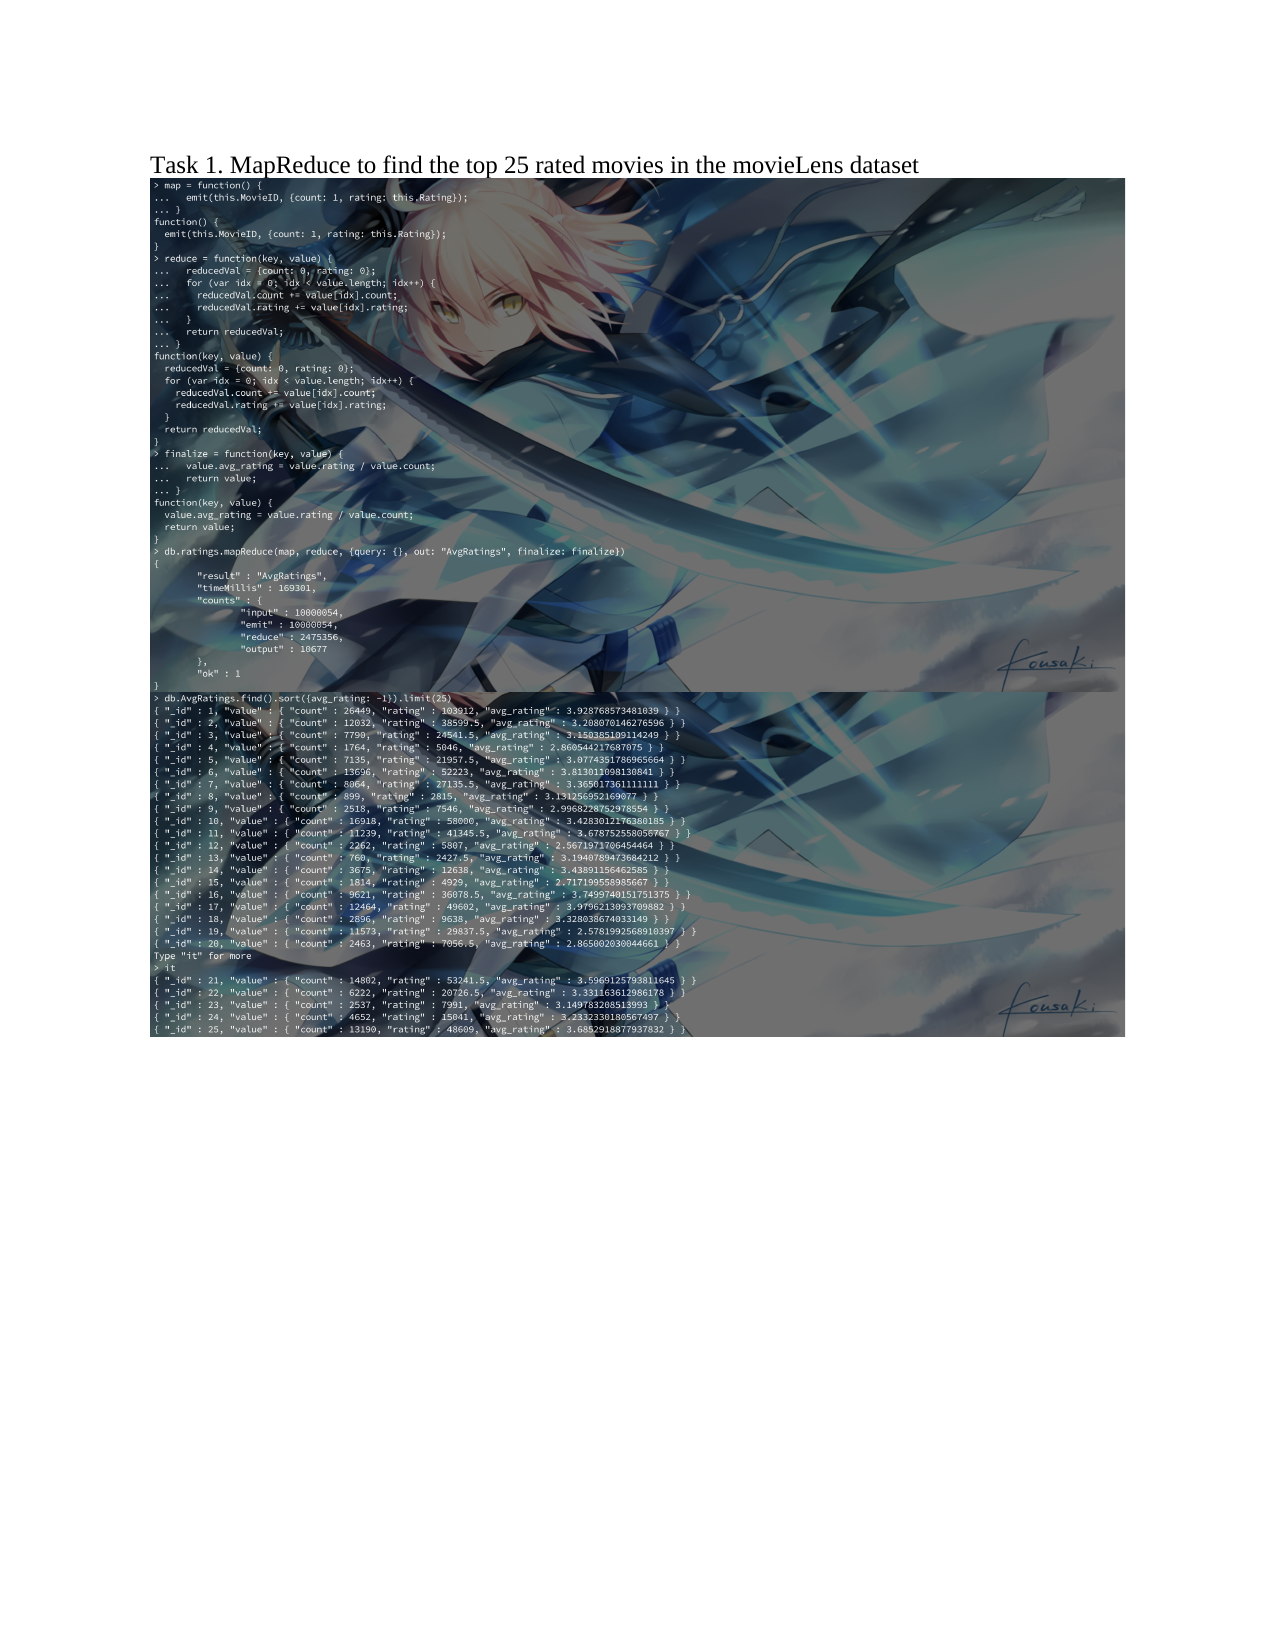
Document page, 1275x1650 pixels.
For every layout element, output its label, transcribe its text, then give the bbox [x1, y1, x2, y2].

text Task 1. MapReduce to find the top 25 rated movies in the movieLens dataset [150, 150, 1125, 178]
picture [150, 178, 1125, 1037]
